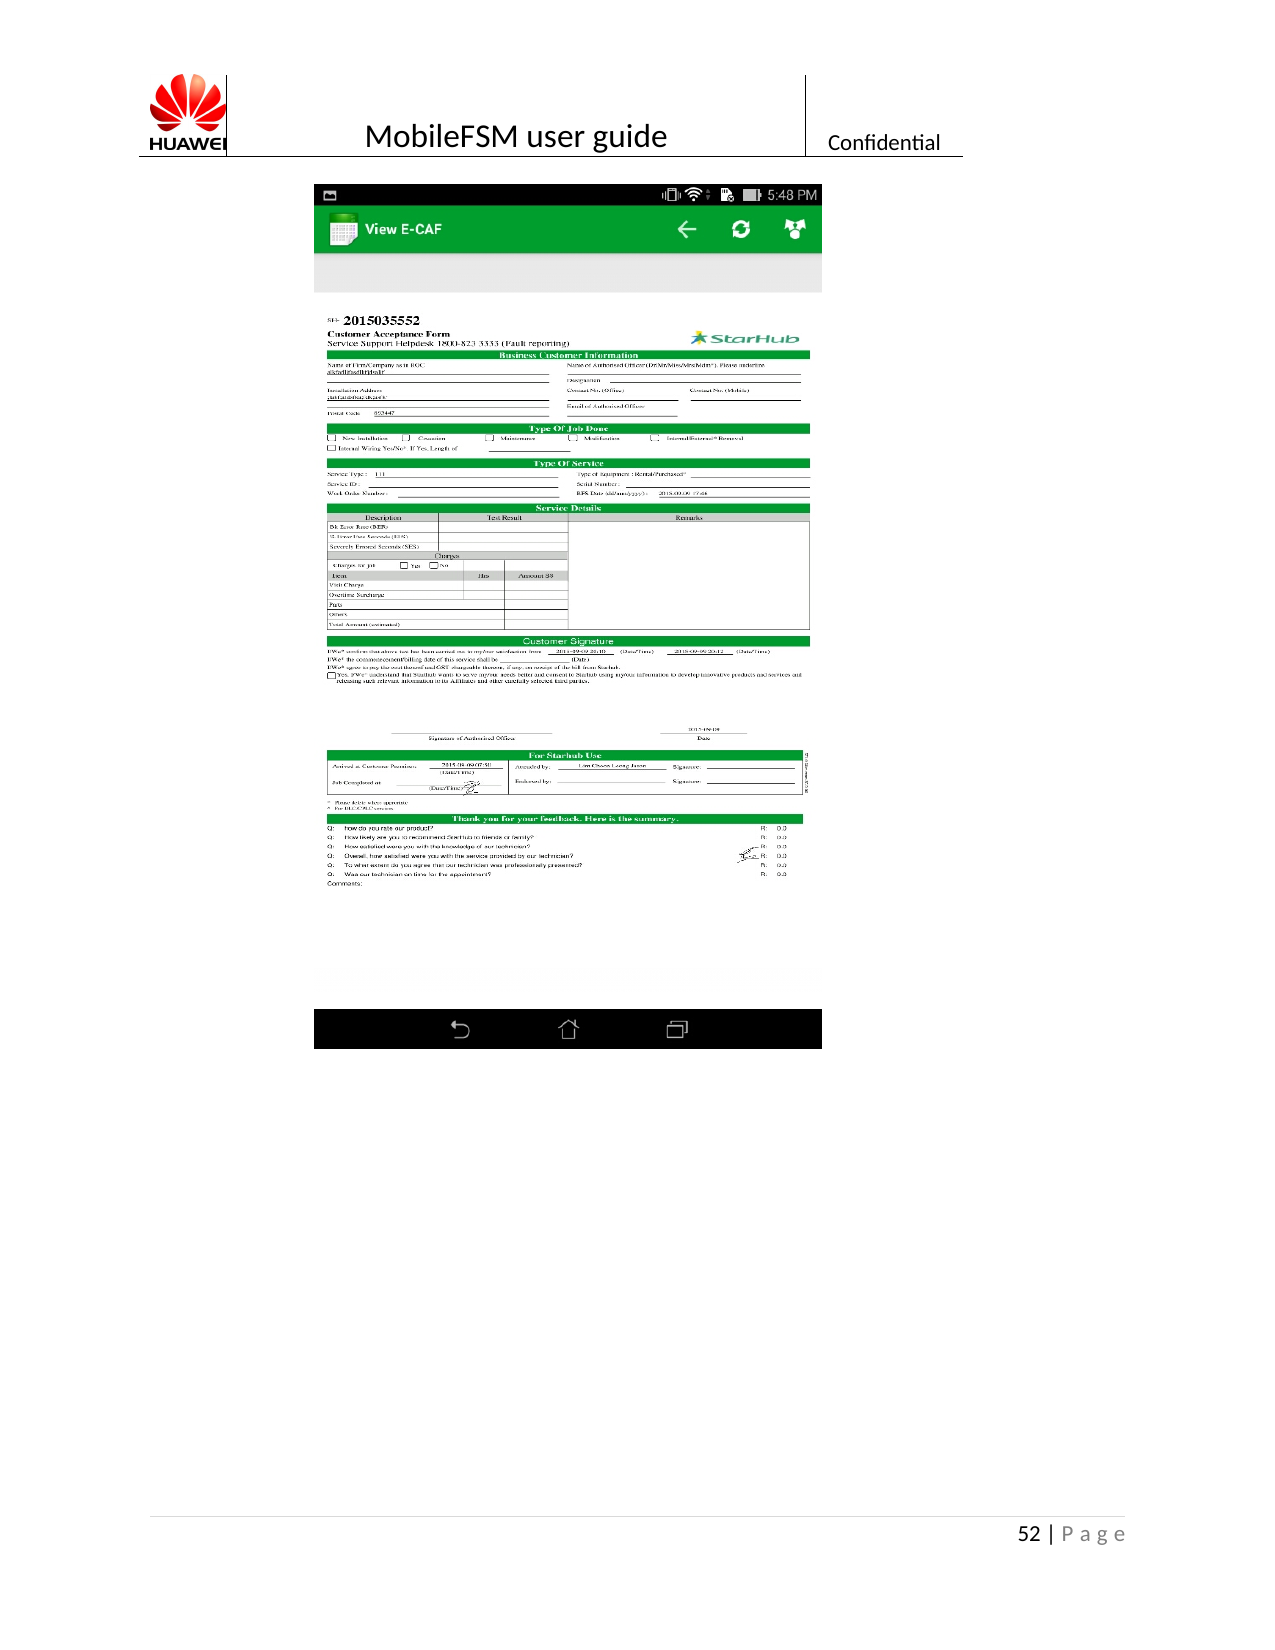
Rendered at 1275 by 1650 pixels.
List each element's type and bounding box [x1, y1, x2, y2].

picture [314, 184, 822, 1049]
picture [150, 74, 226, 150]
